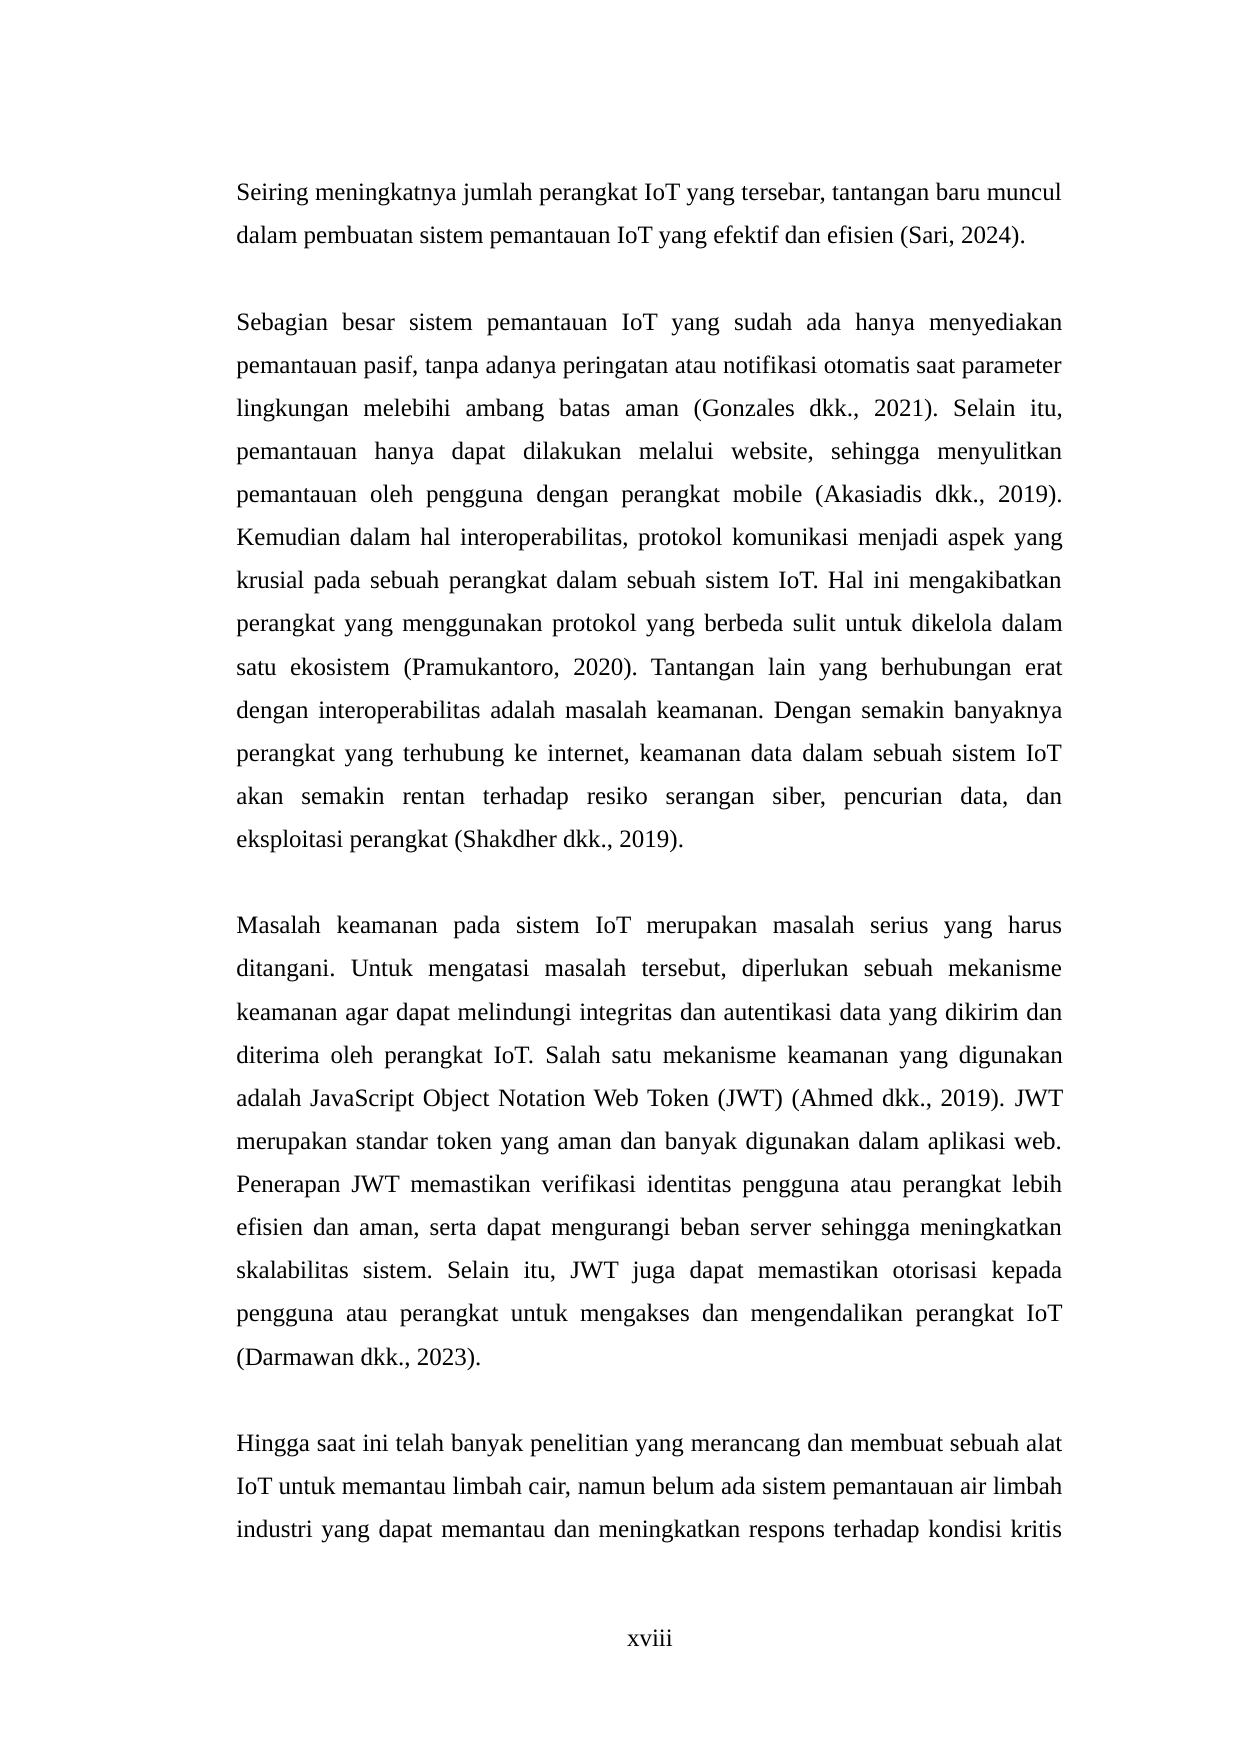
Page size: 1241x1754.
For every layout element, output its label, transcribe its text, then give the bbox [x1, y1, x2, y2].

text Sebagian besar sistem pemantauan IoT yang sudah ada hanya menyediakan pemantauan pasif, tanpa adanya peringatan atau notifikasi otomatis saat parameter lingkungan melebihi ambang batas aman (Gonzales dkk., 2021). Selain itu, pemantauan hanya dapat dilakukan melalui website, sehingga menyulitkan pemantauan oleh pengguna dengan perangkat mobile (Akasiadis dkk., 2019). Kemudian dalam hal interoperabilitas, protokol komunikasi menjadi aspek yang krusial pada sebuah perangkat dalam sebuah sistem IoT. Hal ini mengakibatkan perangkat yang menggunakan protokol yang berbeda sulit untuk dikelola dalam satu ekosistem (Pramukantoro, 2020). Tantangan lain yang berhubungan erat dengan interoperabilitas adalah masalah keamanan. Dengan semakin banyaknya perangkat yang terhubung ke internet, keamanan data dalam sebuah sistem IoT akan semakin rentan terhadap resiko serangan siber, pencurian data, dan eksploitasi perangkat (Shakdher dkk., 2019). [236, 307, 1063, 853]
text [236, 177, 1063, 249]
text Masalah keamanan pada sistem IoT merupakan masalah serius yang harus ditangani. Untuk mengatasi masalah tersebut, diperlukan sebuah mekanisme keamanan agar dapat melindungi integritas dan autentikasi data yang dikirim dan diterima oleh perangkat IoT. Salah satu mekanisme keamanan yang digunakan adalah JavaScript Object Notation Web Token (JWT) (Ahmed dkk., 2019). JWT merupakan standar token yang aman dan banyak digunakan dalam aplikasi web. Penerapan JWT memastikan verifikasi identitas pengguna atau perangkat lebih efisien dan aman, serta dapat mengurangi beban server sehingga meningkatkan skalabilitas sistem. Selain itu, JWT juga dapat memastikan otorisasi kepada pengguna atau perangkat untuk mengakses dan mengendalikan perangkat IoT (Darmawan dkk., 2023). [236, 910, 1063, 1370]
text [236, 1428, 1063, 1543]
